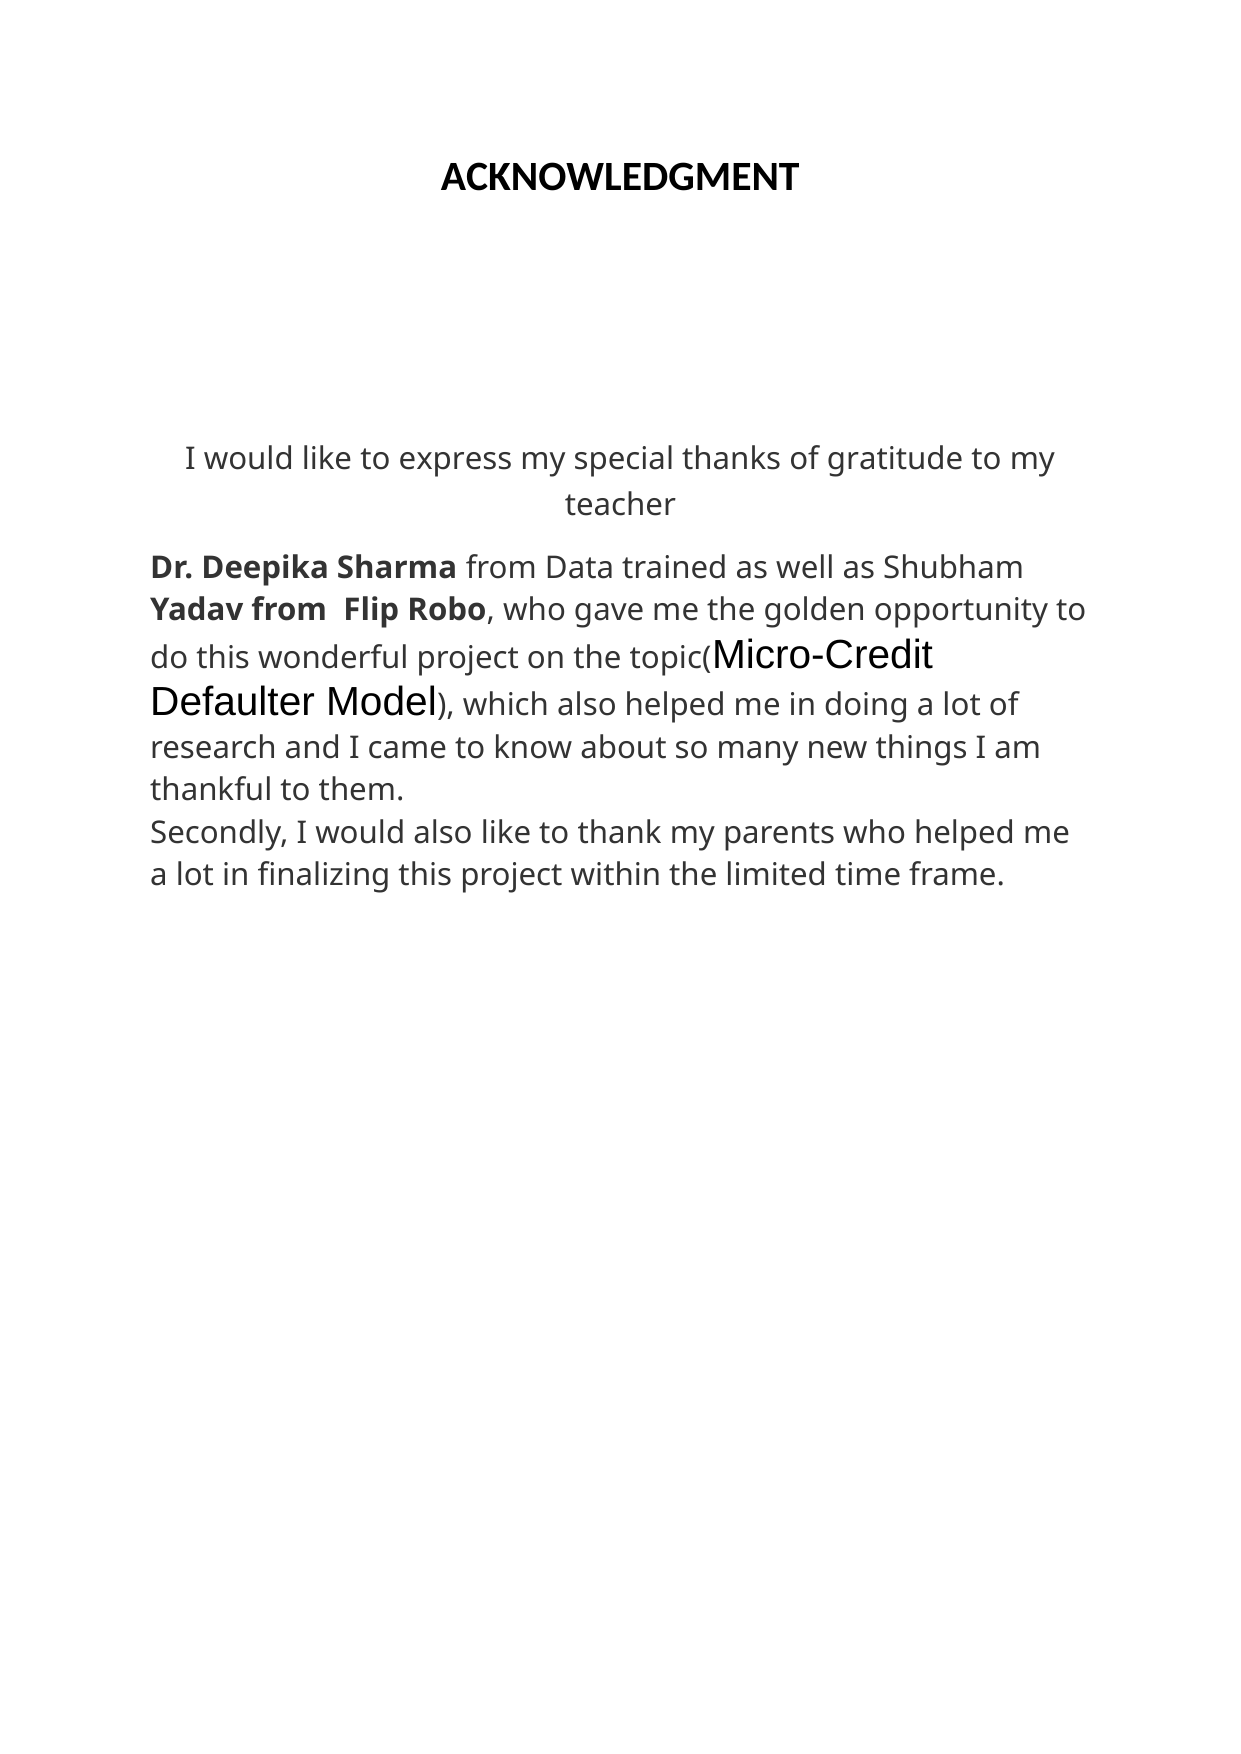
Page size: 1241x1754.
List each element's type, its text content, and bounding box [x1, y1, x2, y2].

subtitle Dr. Deepika Sharma from Data trained as well as Shubham Yadav from Flip Robo, who gave me the golden opportunity to do this wonderful project on the topic(Micro-Credit Defaulter Model), which also helped me in doing a lot of research and I came to know about so many new things I am thankful to them. Secondly, I would also like to thank my parents who helped me a lot in finalizing this project within the limited time frame. [150, 545, 1090, 895]
text ACKNOWLEDGMENT [150, 150, 1090, 201]
text I would like to express my special thanks of gratitude to my teacher [150, 436, 1090, 525]
